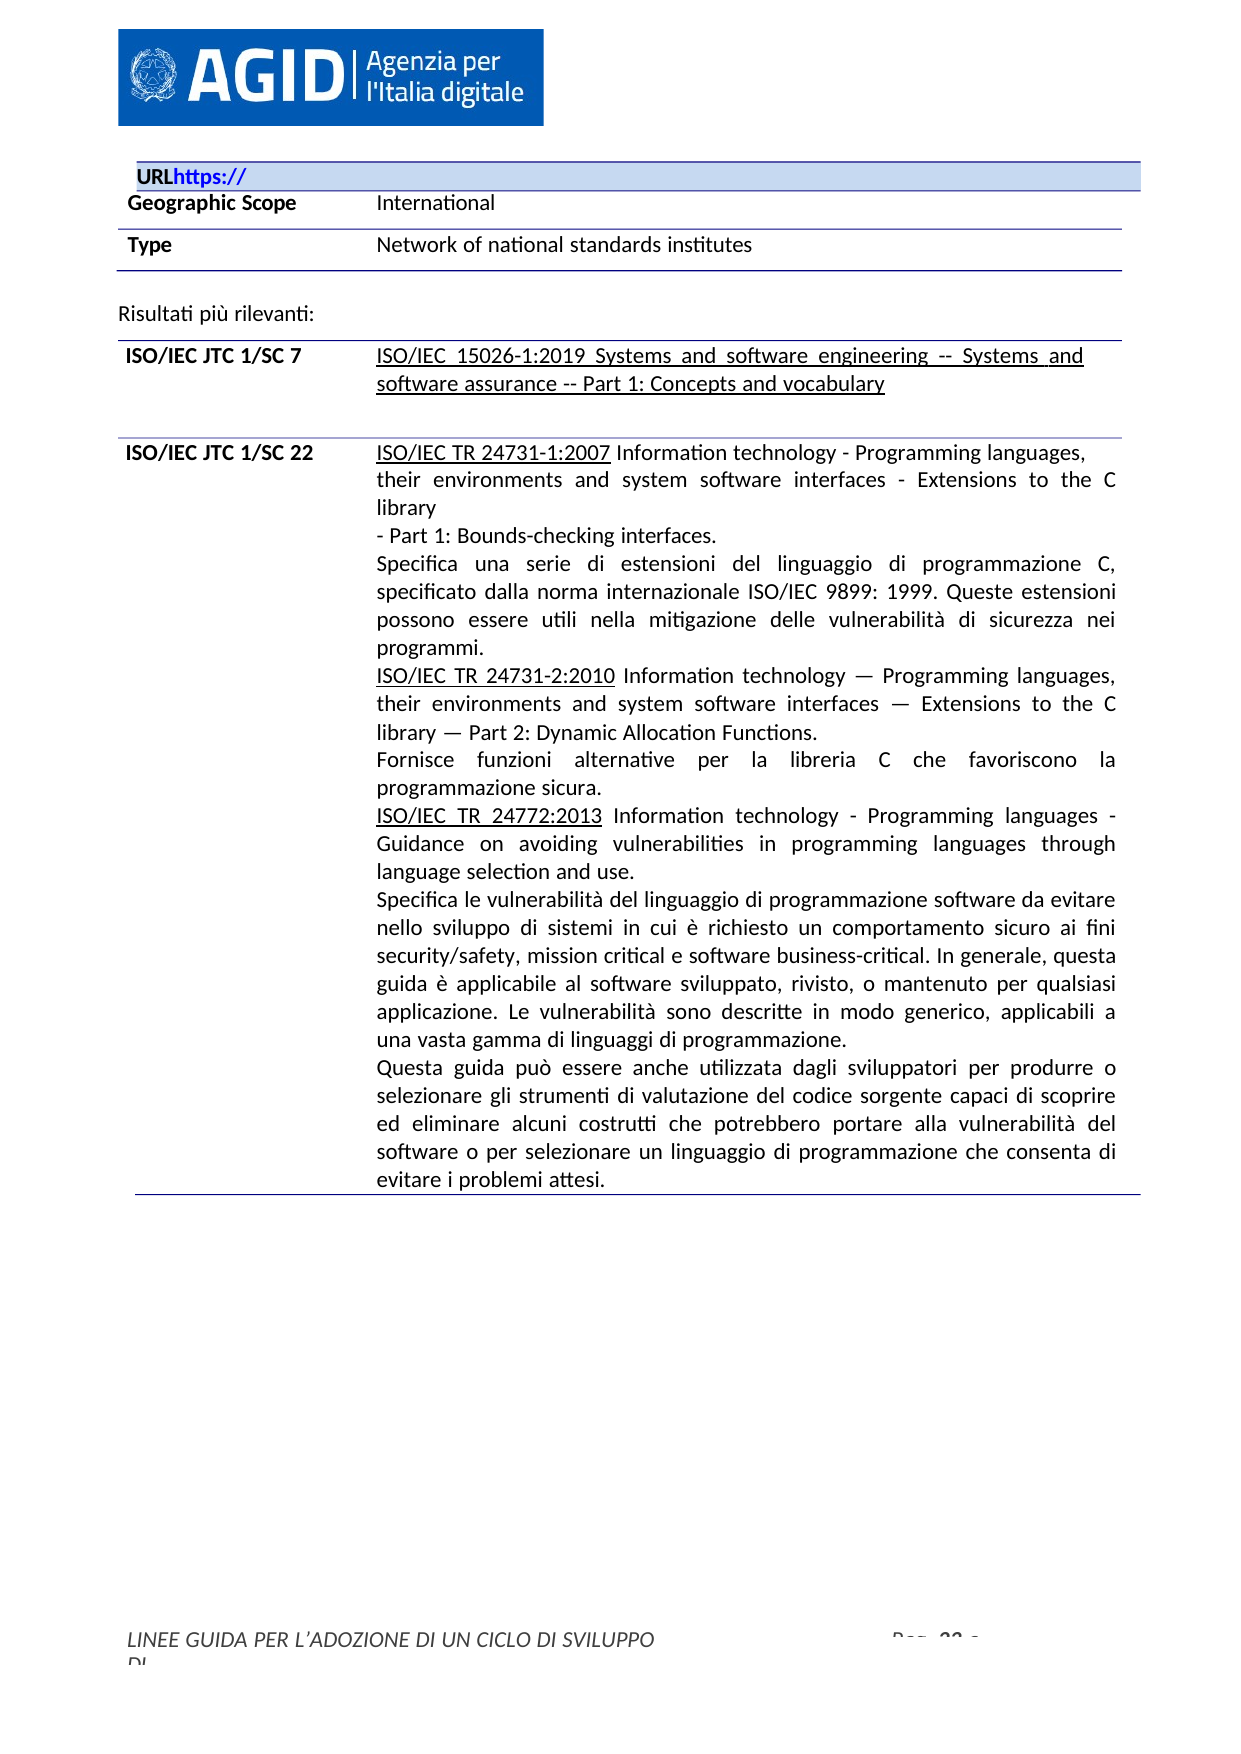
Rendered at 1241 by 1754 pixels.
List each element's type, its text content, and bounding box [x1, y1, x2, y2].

text ISO/IEC TR 24731-2:2010 Information technology — Programming languages, their environments and system software interfaces — Extensions to the C library — Part 2: Dynamic Allocation Functions. [376, 662, 1116, 746]
text Specifica le vulnerabilità del linguaggio di programmazione software da evitare nello sviluppo di sistemi in cui è richiesto un comportamento sicuro ai fini security/safety, mission critical e software business-critical. In generale, questa guida è applicabile al software sviluppato, rivisto, o mantenuto per qualsiasi applicazione. Le vulnerabilità sono descritte in modo generico, applicabili a una vasta gamma di linguaggi di programmazione. [376, 885, 1116, 1053]
text ISO/IEC JTC 1/SC 7 ISO/IEC 15026-1:2019 Systems and software engineering -- Systems and software assurance -- Part 1: Concepts and vocabulary [125, 337, 1116, 397]
picture [118, 29, 544, 126]
text Fornisce funzioni alternative per la libreria C che favoriscono la programmazione sicura. [376, 746, 1116, 801]
text Specifica una serie di estensioni del linguaggio di programmazione C, specificato dalla norma internazionale ISO/IEC 9899: 1999. Queste estensioni possono essere utili nella mitigazione delle vulnerabilità di sicurezza nei programmi. [376, 549, 1116, 661]
text Risultati più rilevanti: [118, 299, 1203, 327]
text ISO/IEC JTC 1/SC 22 ISO/IEC TR 24731-1:2007 Information technology - Programming languages, their environments and system software interfaces - Extensions to the C library [125, 435, 1116, 521]
text Geographic Scope International [127, 192, 1203, 216]
text - Part 1: Bounds-checking interfaces. [376, 521, 1203, 549]
text Questa guida può essere anche utilizzata dagli sviluppatori per produrre o selezionare gli strumenti di valutazione del codice sorgente capaci di scoprire ed eliminare alcuni costrutti che potrebbero portare alla vulnerabilità del software o per selezionare un linguaggio di programmazione che consenta di evitare i problemi attesi. [376, 1053, 1116, 1193]
text Type Network of national standards institutes [127, 226, 1203, 258]
text ISO/IEC TR 24772:2013 Information technology - Programming languages - Guidance on avoiding vulnerabilities in programming languages through language selection and use. [376, 801, 1116, 885]
